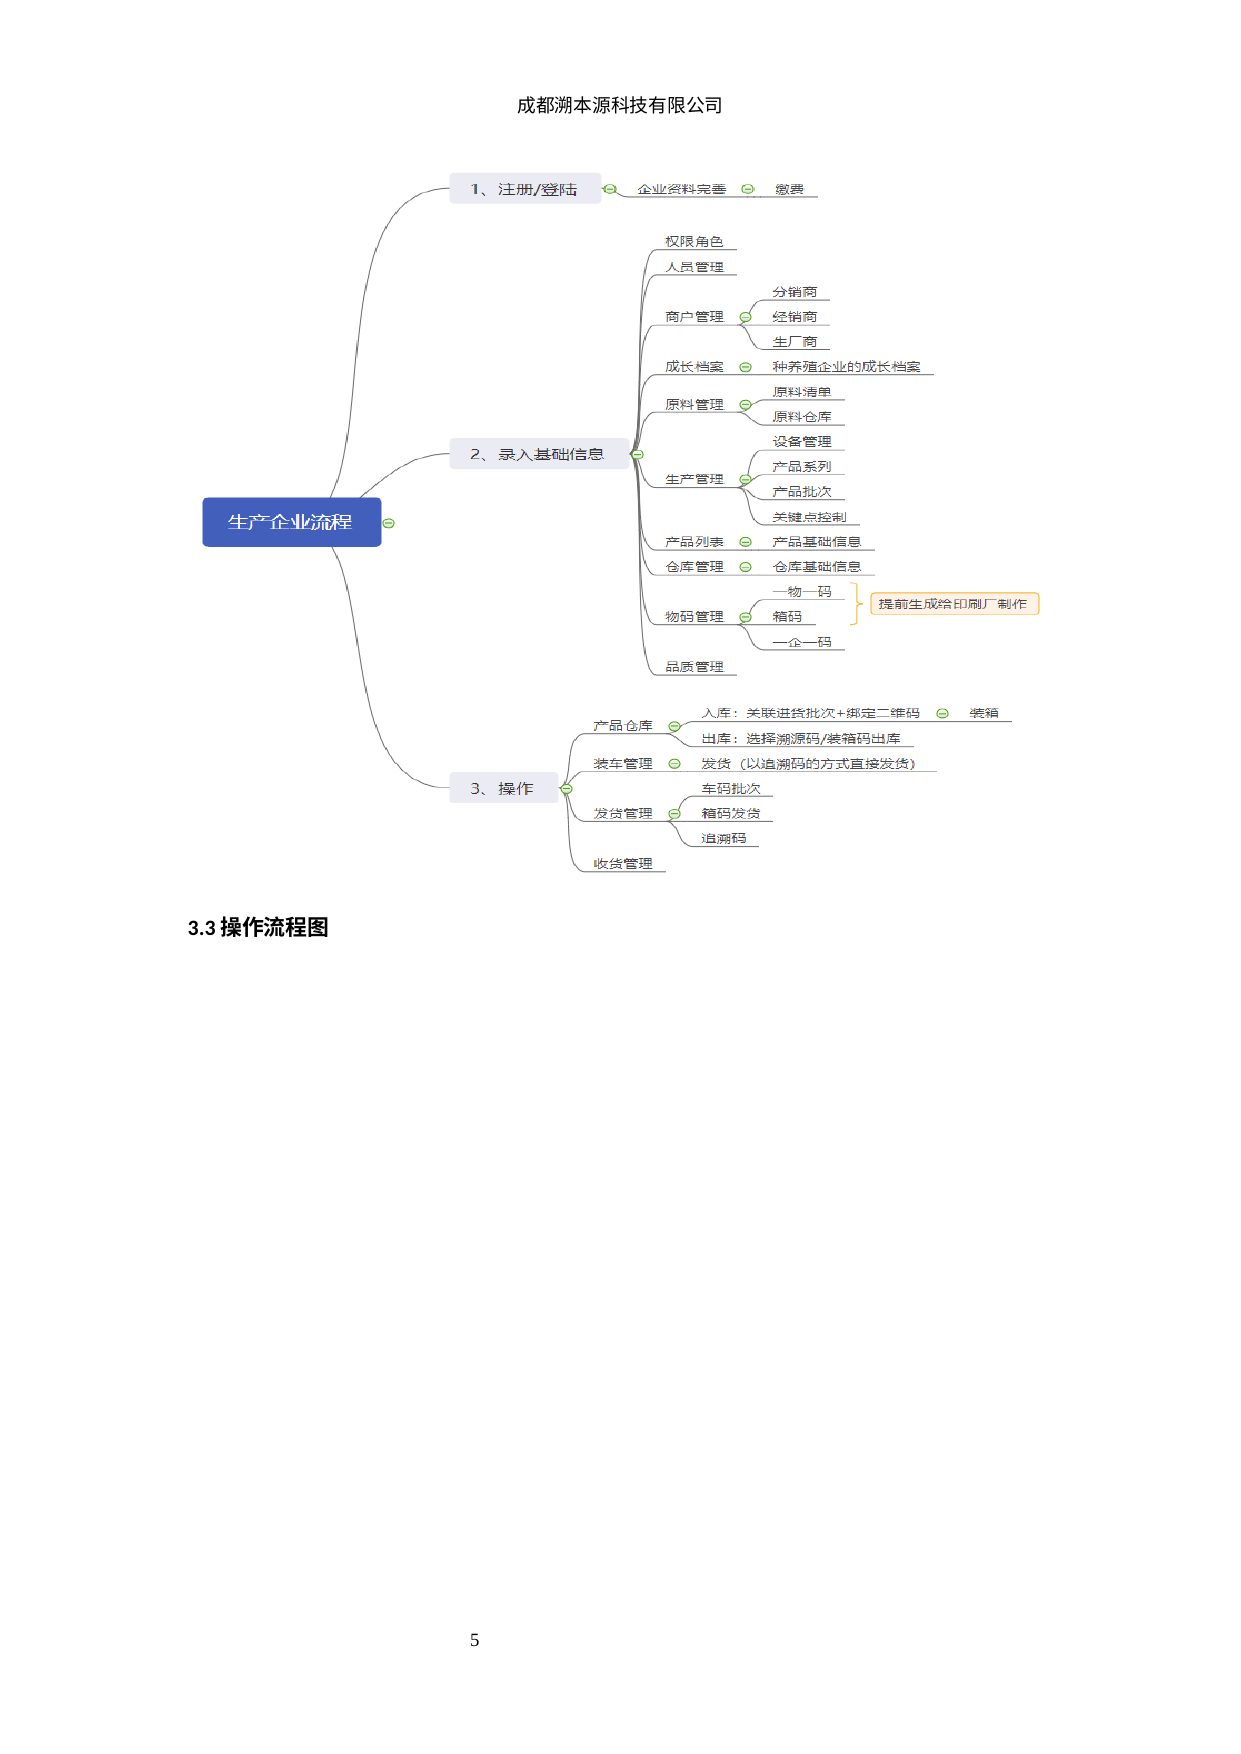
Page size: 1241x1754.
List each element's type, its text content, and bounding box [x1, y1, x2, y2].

picture [188, 162, 1053, 881]
